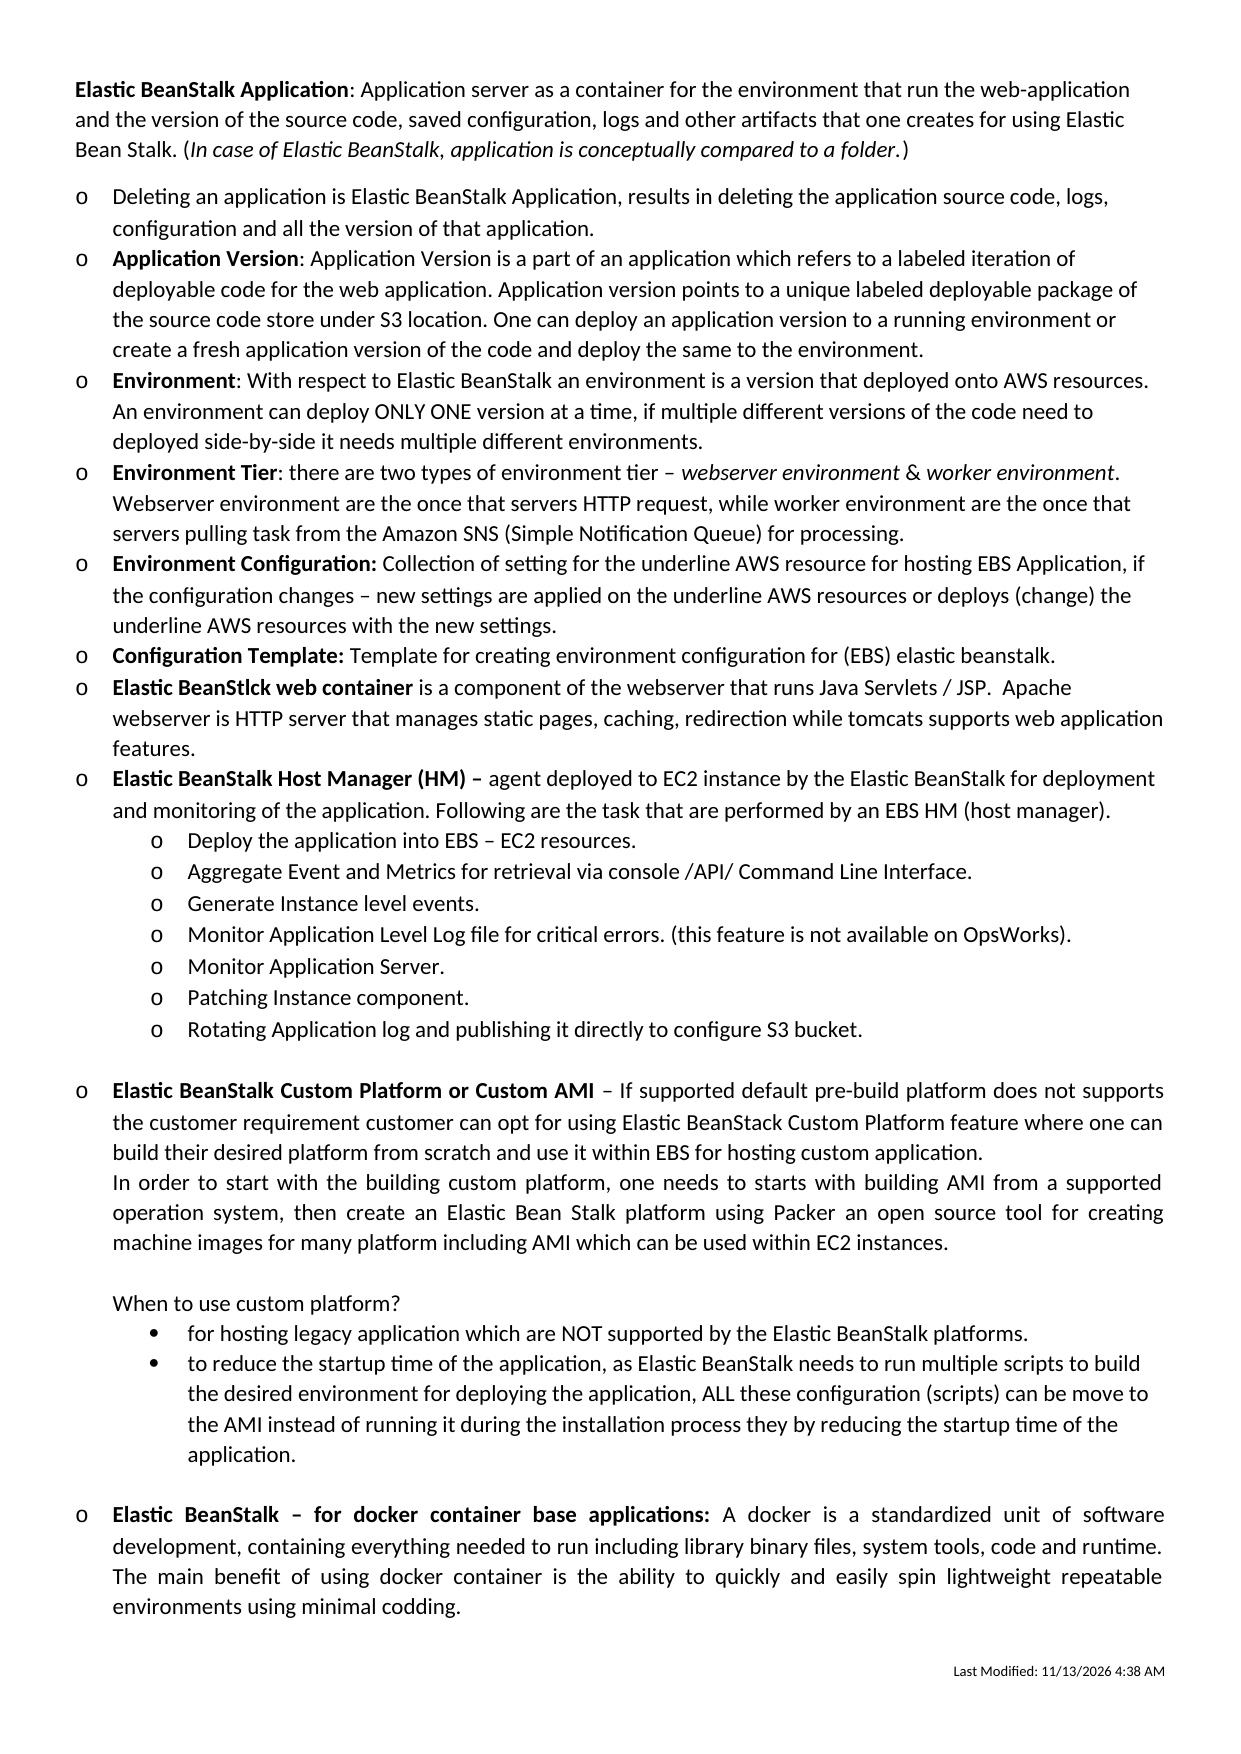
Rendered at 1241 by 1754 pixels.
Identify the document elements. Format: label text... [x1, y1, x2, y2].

list Monitor Application Server. [150, 952, 1165, 981]
text Elastic BeanStalk Application: Application server as a container for the environment that run the web-application and the version of the source code, saved configuration, logs and other artifacts that one creates for using Elastic Bean Stalk. (In case of Elastic BeanStalk, application is conceptually compared to a folder.) [75, 75, 1165, 163]
list Deleting an application is Elastic BeanStalk Application, results in deleting the application source code, logs, configuration and all the version of that application. [75, 182, 1165, 242]
list Elastic BeanStalk Custom Platform or Custom AMI – If supported default pre-build platform does not supports the customer requirement customer can opt for using Elastic BeanStack Custom Platform feature where one can build their desired platform from scratch and use it within EBS for hosting custom application. [75, 1076, 1165, 1166]
list Aggregate Event and Metrics for retrieval via console /API/ Command Line Interface. [150, 857, 1165, 887]
list In order to start with the building custom platform, one needs to starts with building AMI from a supported operation system, then create an Elastic Bean Stalk platform using Packer an open source tool for creating machine images for many platform including AMI which can be used within EC2 instances. [112, 1168, 1165, 1257]
list Environment: With respect to Elastic BeanStalk an environment is a version that deployed onto AWS resources. An environment can deploy ONLY ONE version at a time, if multiple different versions of the code need to deployed side-by-side it needs multiple different environments. [75, 366, 1165, 455]
list Deploy the application into EBS – EC2 resources. [150, 826, 1165, 855]
list Elastic BeanStlck web container is a component of the webserver that runs Java Servlets / JSP. Apache webserver is HTTP server that manages static pages, caching, redirection while tomcats supports web application features. [75, 673, 1165, 762]
list Monitor Application Level Log file for critical errors. (this feature is not available on OpsWorks). [150, 920, 1165, 949]
list to reduce the startup time of the application, as Elastic BeanStalk needs to run multiple scripts to build the desired environment for deploying the application, ALL these configuration (scripts) can be move to the AMI instead of running it during the installation process they by reducing the startup time of the application. [150, 1349, 1165, 1468]
list Patching Instance component. [150, 983, 1165, 1012]
list Elastic BeanStalk – for docker container base applications: A docker is a standardized unit of software development, containing everything needed to run including library binary files, system tools, code and runtime. The main benefit of using docker container is the ability to quickly and easily spin lightweight repeatable environments using minimal codding. [75, 1500, 1165, 1620]
list When to use custom platform? [112, 1289, 1165, 1317]
list Environment Configuration: Collection of setting for the underline AWS resource for hosting EBS Application, if the configuration changes – new settings are applied on the underline AWS resources or deploys (change) the underline AWS resources with the new settings. [75, 549, 1165, 639]
list Rotating Application log and publishing it directly to configure S3 bucket. [150, 1015, 1165, 1044]
list Environment Tier: there are two types of environment tier – webserver environment & worker environment. Webserver environment are the once that servers HTTP request, while worker environment are the once that servers pulling task from the Amazon SNS (Simple Notification Queue) for processing. [75, 458, 1165, 547]
list Generate Instance level events. [150, 889, 1165, 918]
list Elastic BeanStalk Host Manager (HM) – agent deployed to EC2 instance by the Elastic BeanStalk for deployment and monitoring of the application. Following are the task that are performed by an EBS HM (host manager). [75, 764, 1165, 824]
list for hosting legacy application which are NOT supported by the Elastic BeanStalk platforms. [150, 1319, 1165, 1347]
list Configuration Template: Template for creating environment configuration for (EBS) elastic beanstalk. [75, 641, 1165, 670]
list Application Version: Application Version is a part of an application which refers to a labeled iteration of deployable code for the web application. Application version points to a unique labeled deployable package of the source code store under S3 location. One can deploy an application version to a running environment or create a fresh application version of the code and deploy the same to the environment. [75, 244, 1165, 364]
